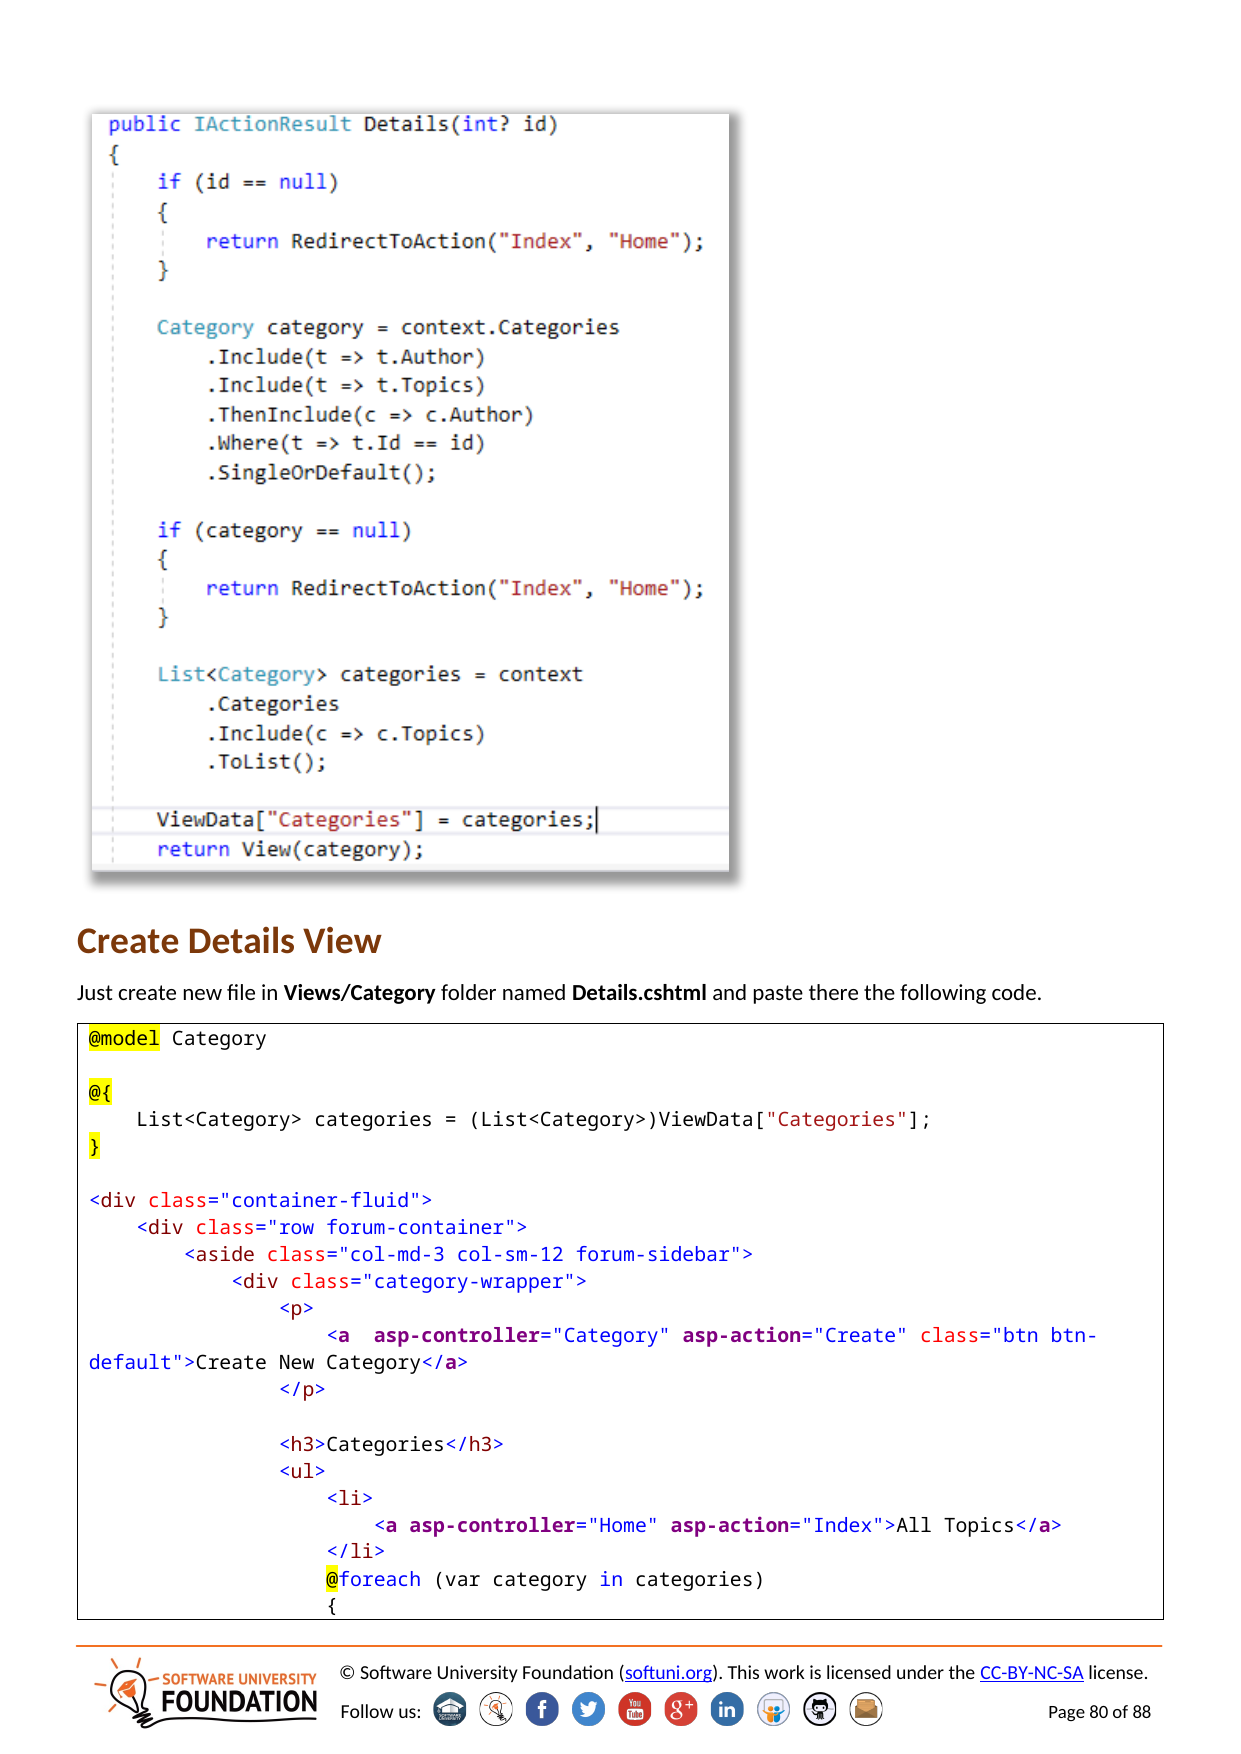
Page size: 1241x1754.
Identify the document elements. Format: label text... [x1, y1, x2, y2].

picture [433, 1692, 467, 1726]
picture [757, 1692, 790, 1726]
picture [92, 114, 729, 872]
picture [849, 1692, 883, 1726]
picture [618, 1692, 652, 1726]
text Just create new file in Views/Category folder named Details.cshtml and paste there the following code. [77, 978, 1163, 1006]
picture [479, 1692, 513, 1726]
picture [525, 1692, 559, 1726]
subtitle Create Details View [77, 917, 1163, 963]
picture [572, 1692, 605, 1726]
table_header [78, 1024, 1163, 1619]
picture [93, 1656, 317, 1729]
picture [803, 1692, 837, 1726]
picture [710, 1692, 744, 1726]
picture [664, 1692, 698, 1726]
